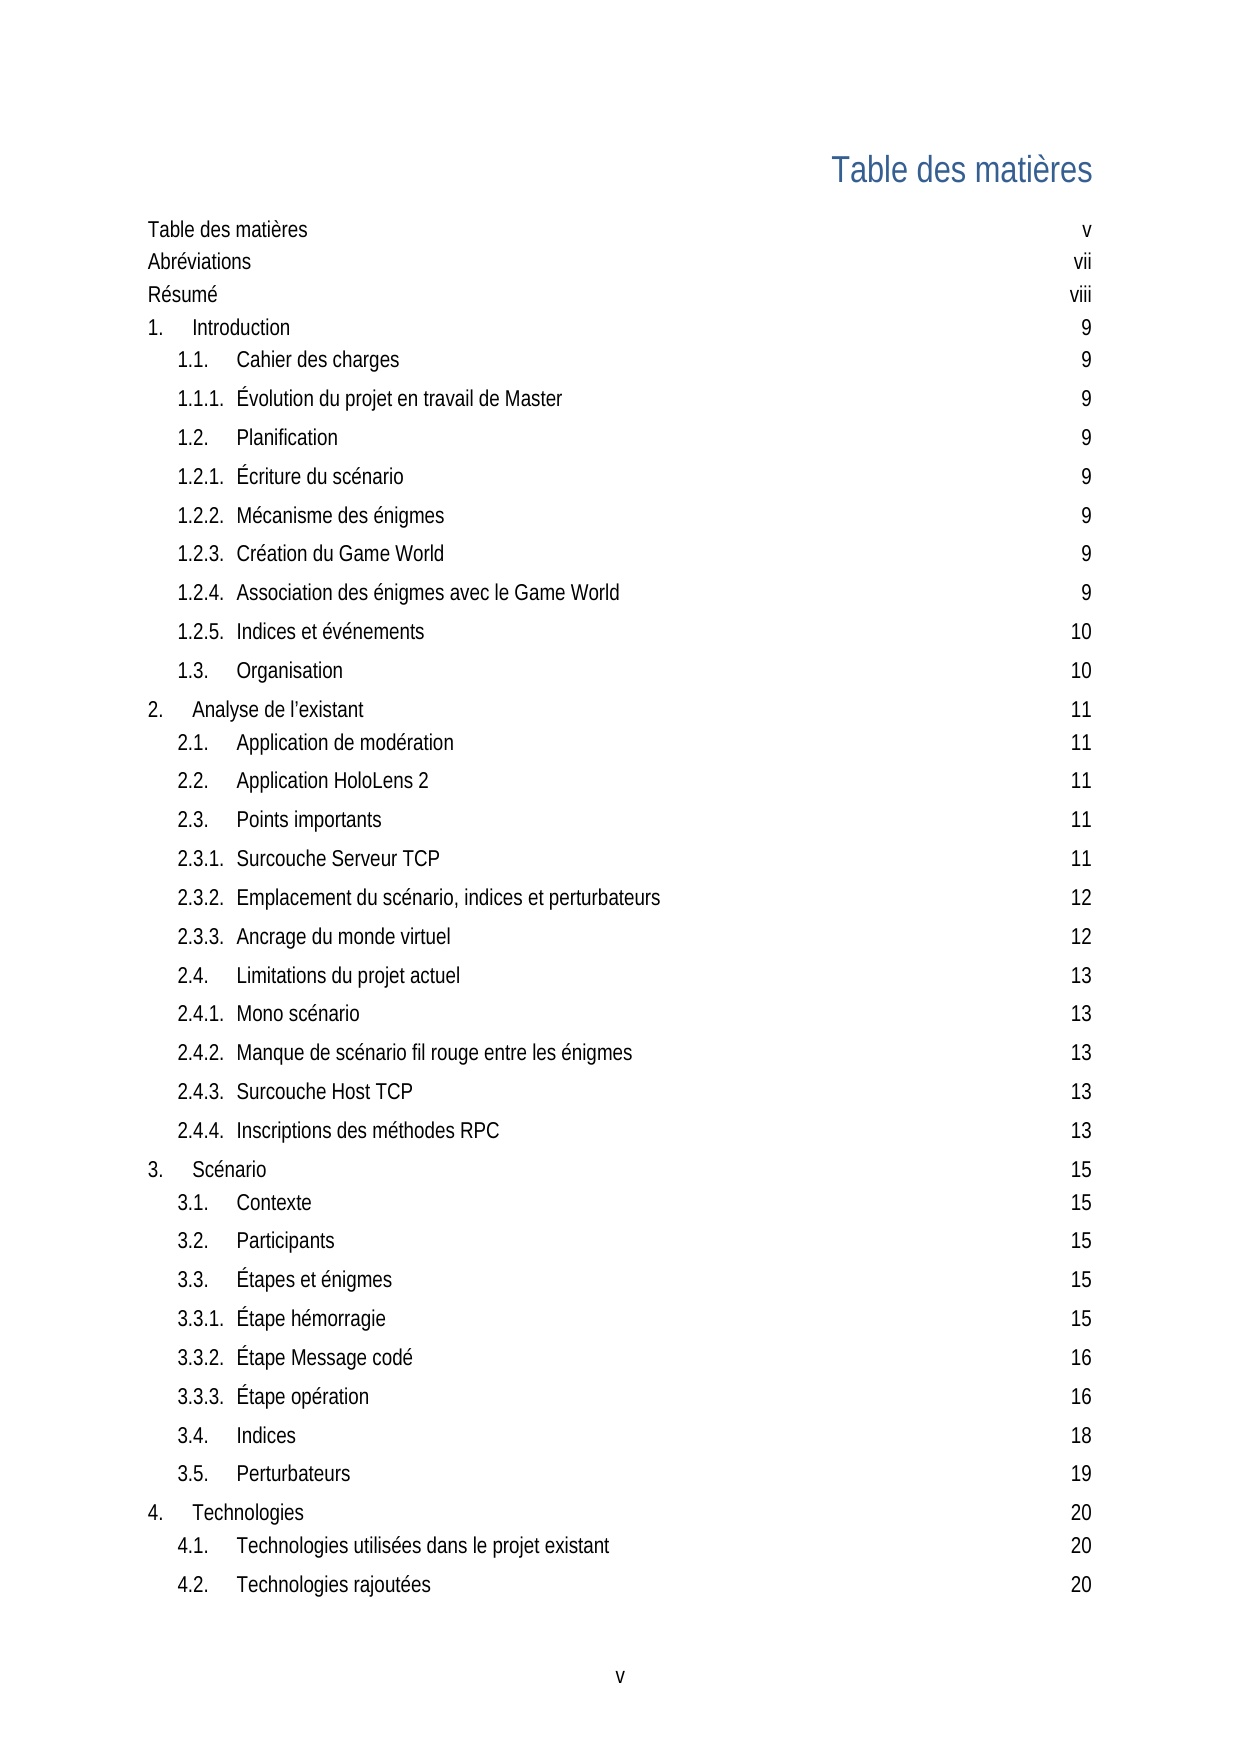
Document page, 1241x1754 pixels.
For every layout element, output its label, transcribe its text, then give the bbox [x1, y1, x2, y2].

text 4.2. Technologies rajoutées 20 [177, 1571, 1092, 1597]
text 3. Scénario 15 [148, 1156, 1092, 1182]
text 1.2. Planification 9 [177, 424, 1092, 450]
text 2.2. Application HoloLens 2 11 [177, 767, 1092, 794]
text 2.1. Application de modération 11 [177, 728, 1092, 755]
text 1.2.1. Écriture du scénario 9 [177, 463, 1092, 489]
text 3.3.2. Étape Message codé 16 [177, 1344, 1092, 1370]
text 2.4.2. Manque de scénario fil rouge entre les énigmes 13 [177, 1039, 1092, 1066]
text 1.2.3. Création du Game World 9 [177, 540, 1092, 567]
text 2.3.1. Surcouche Serveur TCP 11 [177, 845, 1092, 871]
text 2.4.1. Mono scénario 13 [177, 1000, 1092, 1027]
text 2.4.3. Surcouche Host TCP 13 [177, 1078, 1092, 1104]
text 3.3.3. Étape opération 16 [177, 1383, 1092, 1409]
text 4. Technologies 20 [148, 1499, 1092, 1526]
text 1. Introduction 9 [148, 313, 1092, 340]
text Abréviations vii [148, 248, 1092, 275]
text 2.3.3. Ancrage du monde virtuel 12 [177, 923, 1092, 949]
text 2.4.4. Inscriptions des méthodes RPC 13 [177, 1117, 1092, 1143]
text 4.1. Technologies utilisées dans le projet existant 20 [177, 1532, 1092, 1558]
text Résumé viii [148, 281, 1092, 307]
text 1.2.4. Association des énigmes avec le Game World 9 [177, 579, 1092, 606]
text 1.3. Organisation 10 [177, 657, 1092, 683]
text 3.3.1. Étape hémorragie 15 [177, 1305, 1092, 1331]
text 2.3.2. Emplacement du scénario, indices et perturbateurs 12 [177, 884, 1092, 910]
text 3.4. Indices 18 [177, 1422, 1092, 1448]
subtitle Table des matières [185, 148, 1092, 191]
text 1.1.1. Évolution du projet en travail de Master 9 [177, 385, 1092, 411]
text 3.2. Participants 15 [177, 1227, 1092, 1254]
text 3.1. Contexte 15 [177, 1188, 1092, 1215]
text 1.2.2. Mécanisme des énigmes 9 [177, 502, 1092, 528]
text 2.3. Points importants 11 [177, 806, 1092, 832]
text 2.4. Limitations du projet actuel 13 [177, 962, 1092, 988]
text 3.3. Étapes et énigmes 15 [177, 1266, 1092, 1292]
text 3.5. Perturbateurs 19 [177, 1460, 1092, 1487]
text 2. Analyse de l’existant 11 [148, 696, 1092, 722]
text Table des matières v [148, 216, 1092, 242]
text 1.1. Cahier des charges 9 [177, 346, 1092, 372]
text 1.2.5. Indices et événements 10 [177, 618, 1092, 644]
